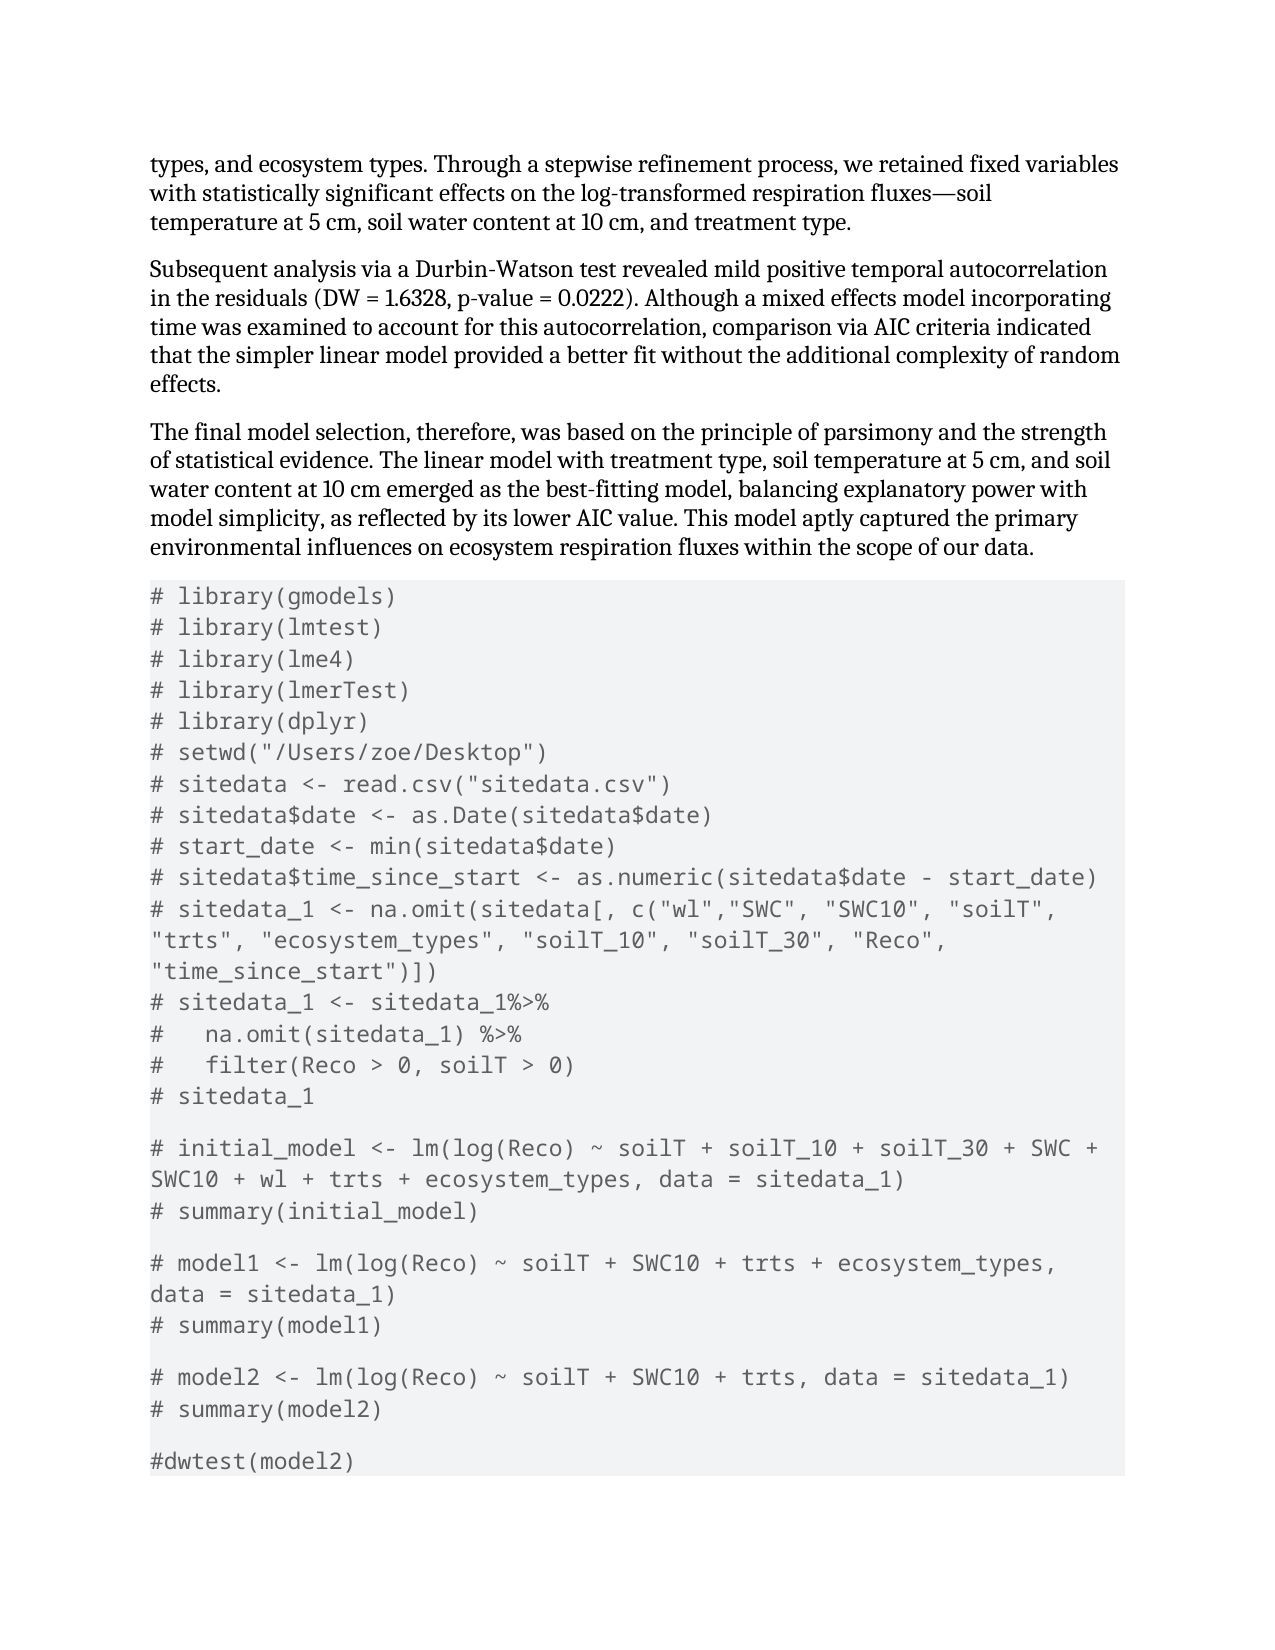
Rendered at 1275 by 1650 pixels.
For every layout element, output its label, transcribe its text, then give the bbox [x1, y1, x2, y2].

text # model1 <- lm(log(Reco) ~ soilT + SWC10 + trts + ecosystem_types, data = sitedata_1) # summary(model1) [384, 1247, 1125, 1340]
text # initial_model <- lm(log(Reco) ~ soilT + soilT_10 + soilT_30 + SWC + SWC10 + wl + trts + ecosystem_types, data = sitedata_1) # summary(initial_model) [150, 1132, 1125, 1226]
text # model2 <- lm(log(Reco) ~ soilT + SWC10 + trts, data = sitedata_1) # summary(model2) [150, 1361, 1125, 1424]
text The final model selection, therefore, was based on the principle of parsimony and the strength of statistical evidence. The linear model with treatment type, soil temperature at 5 cm, and soil water content at 10 cm emerged as the best-fitting model, balancing explanatory power with model simplicity, as reflected by its lower AIC value. This model aptly captured the primary environmental influences on ecosystem respiration fluxes within the scope of our data. [150, 417, 1125, 561]
text # library(gmodels) # library(lmtest) # library(lme4) # library(lmerTest) # library(dplyr) # setwd("/Users/zoe/Desktop") # sitedata <- read.csv("sitedata.csv") # sitedata$date <- as.Date(sitedata$date) # start_date <- min(sitedata$date) # sitedata$time_since_start <- as.numeric(sitedata$date - start_date) # sitedata_1 <- na.omit(sitedata[, c("wl","SWC", "SWC10", "soilT", "trts", "ecosystem_types", "soilT_10", "soilT_30", "Reco", "time_since_start")]) # sitedata_1 <- sitedata_1%>% # na.omit(sitedata_1) %>% # filter(Reco > 0, soilT > 0) # sitedata_1 [150, 580, 1125, 1111]
text #dwtest(model2) [150, 1444, 1125, 1476]
text Subsequent analysis via a Durbin-Watson test revealed mild positive temporal autocorrelation in the residuals (DW = 1.6328, p-value = 0.0222). Although a mixed effects model incorporating time was examined to account for this autocorrelation, comparison via AIC criteria indicated that the simpler linear model provided a better fit without the additional complexity of random effects. [150, 255, 1125, 399]
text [150, 150, 1125, 236]
